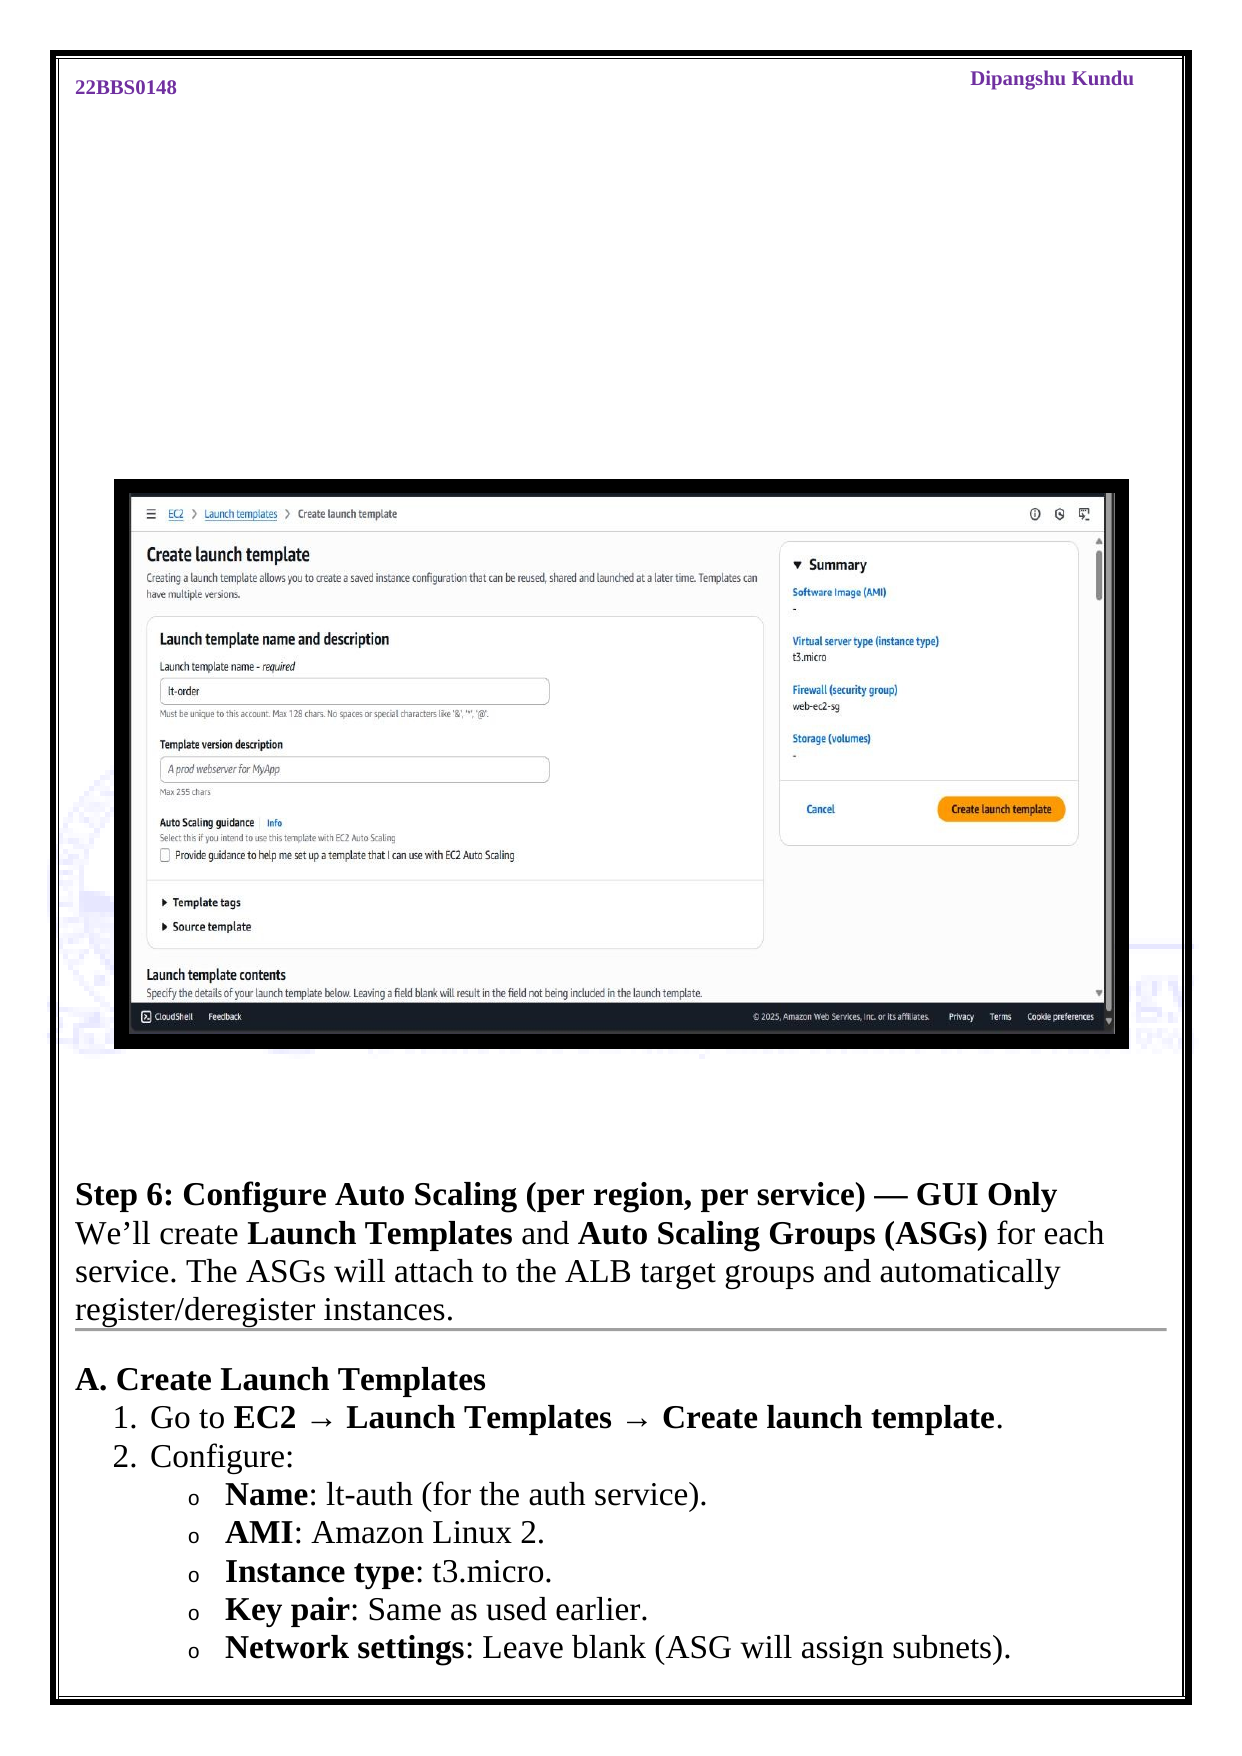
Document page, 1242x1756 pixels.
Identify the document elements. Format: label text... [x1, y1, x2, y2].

list Key pair: Same as used earlier. [187, 1589, 1167, 1628]
list Network settings: Leave blank (ASG will assign subnets). [187, 1628, 1167, 1666]
list Instance type: t3.micro. [187, 1551, 1167, 1589]
text Step 6: Configure Auto Scaling (per region, per service) — GUI Only [75, 1175, 1167, 1213]
list Go to EC2 → Launch Templates → Create launch template. [112, 1398, 1167, 1436]
list Configure: [112, 1436, 1167, 1474]
list AMI: Amazon Linux 2. [187, 1513, 1167, 1551]
list Name: lt-auth (for the auth service). [187, 1474, 1167, 1513]
text A. Create Launch Templates [75, 1359, 1167, 1398]
text We’ll create Launch Templates and Auto Scaling Groups (ASGs) for each service. The ASGs will attach to the ALB target groups and automatically register/deregister instances. [75, 1213, 1167, 1328]
picture [129, 493, 1115, 1034]
